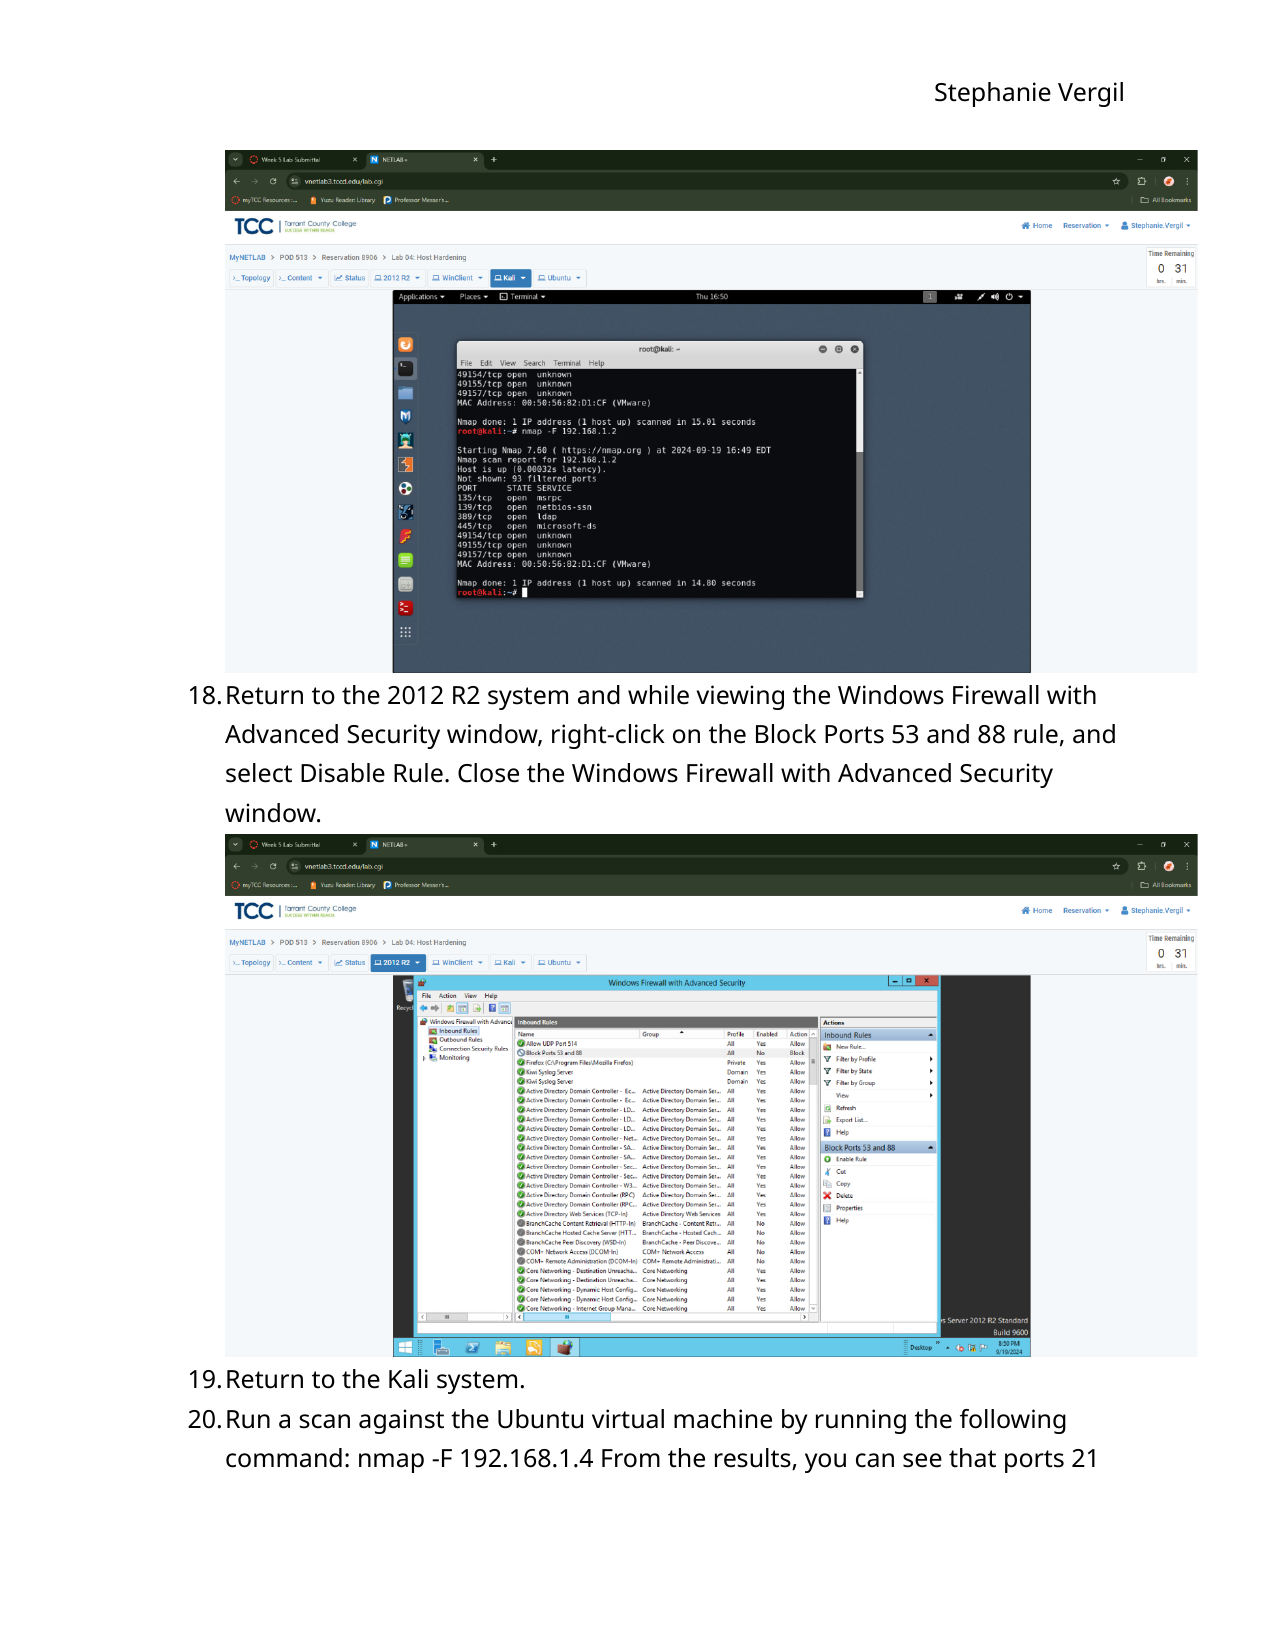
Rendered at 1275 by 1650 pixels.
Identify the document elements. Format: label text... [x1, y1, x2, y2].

picture [225, 150, 1198, 673]
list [187, 1401, 1125, 1474]
list Return to the Kali system. [187, 1362, 1125, 1396]
picture [225, 834, 1198, 1357]
